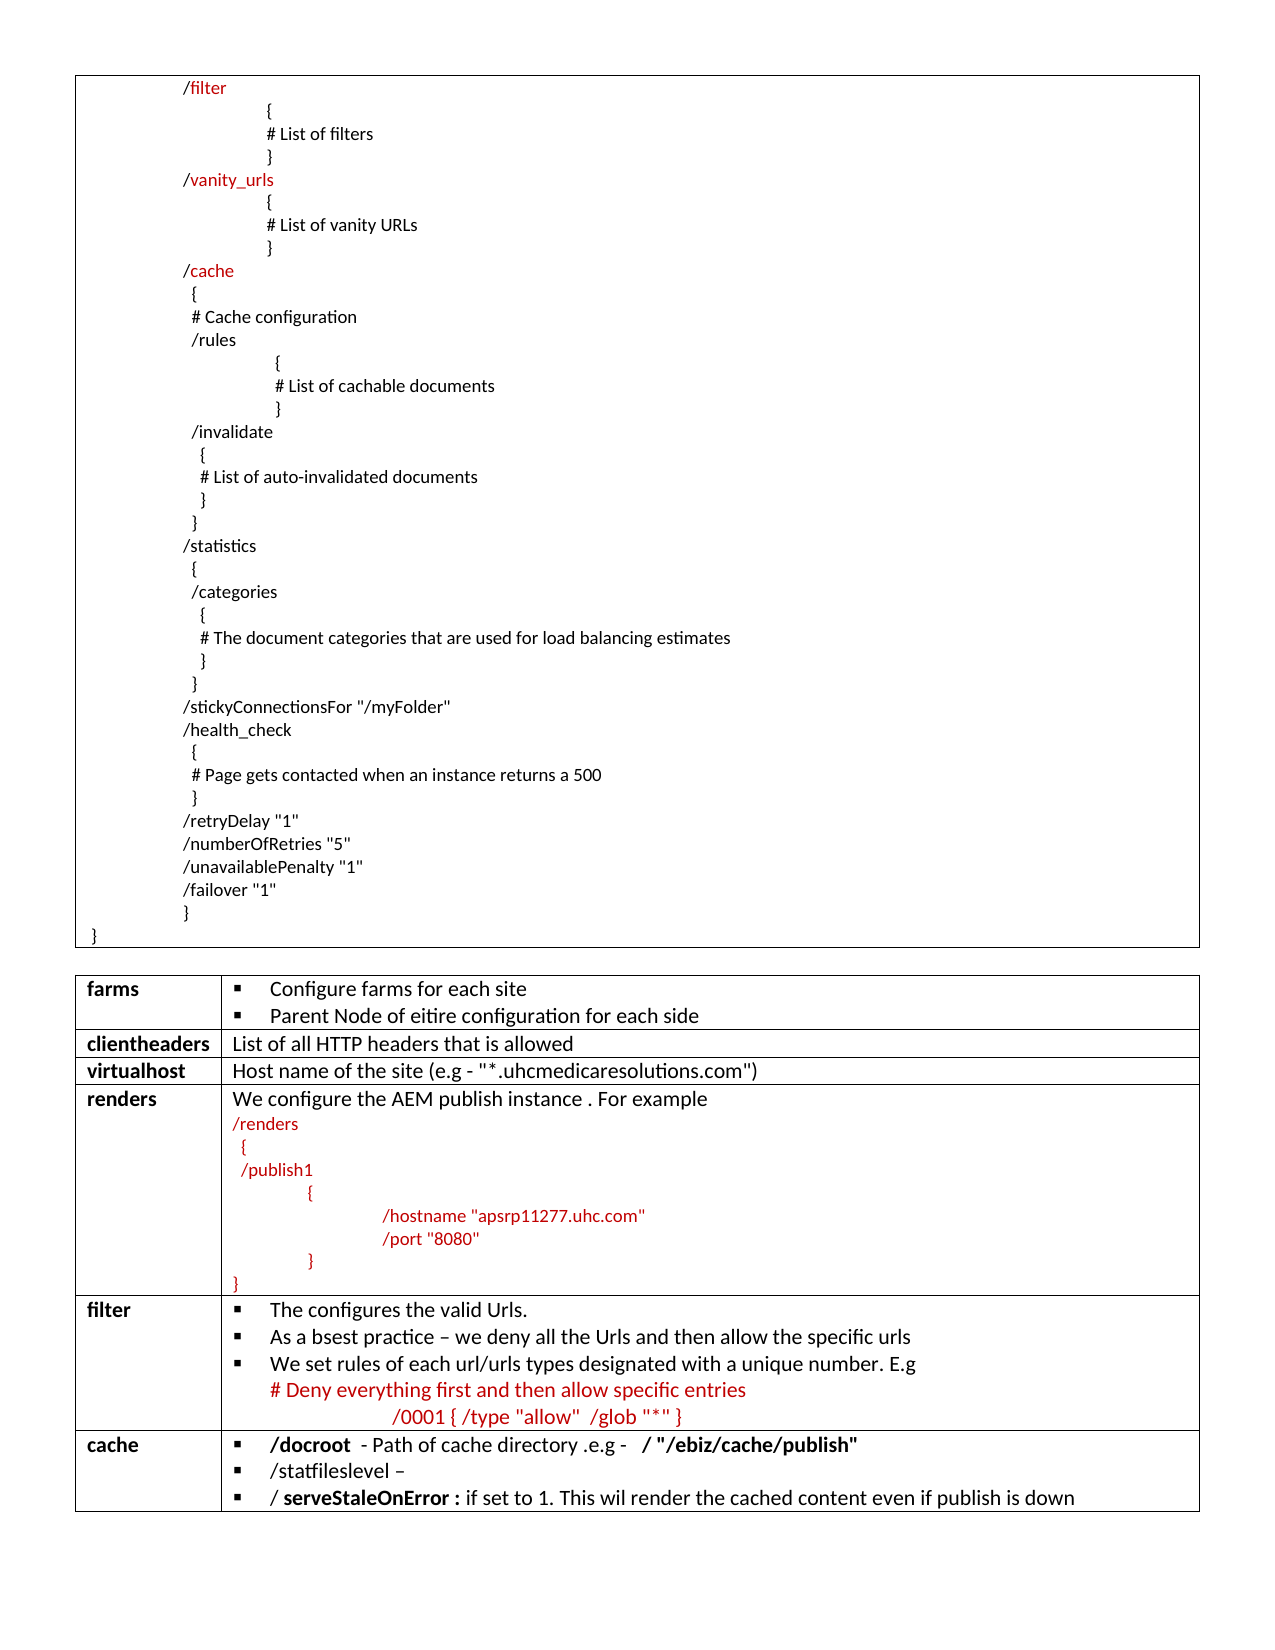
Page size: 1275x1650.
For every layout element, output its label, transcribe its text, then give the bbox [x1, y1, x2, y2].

table_cell cache [76, 1431, 221, 1511]
table_cell renders [76, 1085, 221, 1295]
table_cell filter [76, 1296, 221, 1430]
table_cell List of all HTTP headers that is allowed [222, 1030, 1199, 1057]
table_header Configure farms for each site Parent Node of eitire configuration for each side [222, 976, 1199, 1029]
table_cell The configures the valid Urls. As a bsest practice – we deny all the Urls and then allow the specific urls We set rules of each url/urls types designated with a unique number. E.g # Deny everything first and then allow specific entries /0001 { /type "allow" /glob "*" } [222, 1296, 1199, 1430]
table_cell Host name of the site (e.g - "*.uhcmedicaresolutions.com") [222, 1058, 1199, 1084]
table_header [76, 76, 1199, 947]
table_cell clientheaders [76, 1030, 221, 1057]
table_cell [222, 1431, 1199, 1511]
table_header farms [76, 976, 221, 1029]
table_cell We configure the AEM publish instance . For example /renders { /publish1 { /hostname "apsrp11277.uhc.com" /port "8080" } } [222, 1085, 1199, 1295]
table_cell virtualhost [76, 1058, 221, 1084]
